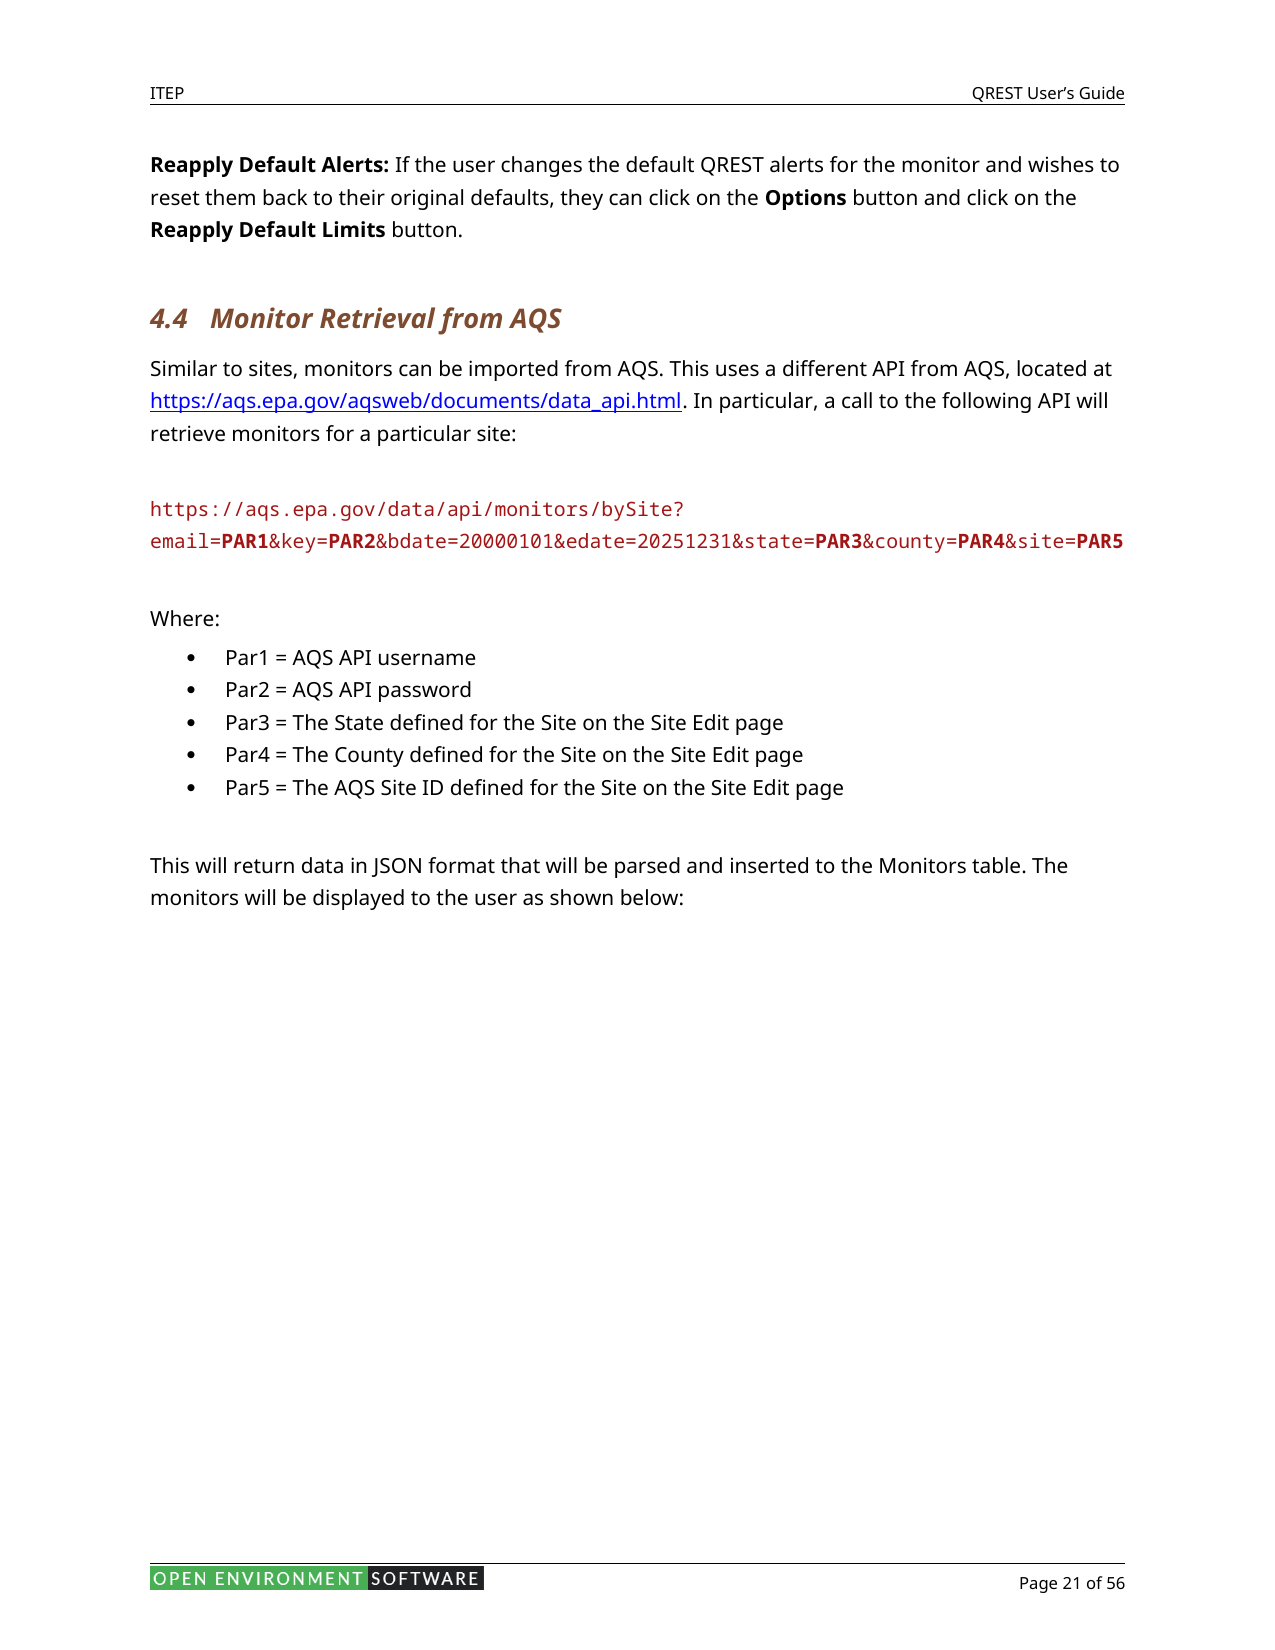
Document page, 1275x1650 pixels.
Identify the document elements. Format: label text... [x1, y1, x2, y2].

list Par5 = The AQS Site ID defined for the Site on the Site Edit page [187, 773, 1125, 802]
subtitle Monitor Retrieval from AQS [150, 299, 1125, 336]
picture [150, 1566, 484, 1590]
text Reapply Default Alerts: If the user changes the default QREST alerts for the monitor and wishes to reset them back to their original defaults, they can click on the Options button and click on the Reapply Default Limits button. [150, 150, 1125, 244]
list Par1 = AQS API username [187, 643, 1125, 671]
list Par3 = The State defined for the Site on the Site Edit page [187, 708, 1125, 736]
text Where: [150, 604, 1125, 632]
list Par2 = AQS API password [187, 675, 1125, 704]
text Similar to sites, monitors can be imported from AQS. This uses a different API from AQS, located at https://aqs.epa.gov/aqsweb/documents/data_api.html. In particular, a call to the following API will retrieve monitors for a particular site: [150, 354, 1125, 448]
text https://aqs.epa.gov/data/api/monitors/bySite?email=PAR1&key=PAR2&bdate=20000101&edate=20251231&state=PAR3&county=PAR4&site=PAR5 [150, 495, 1125, 555]
text This will return data in JSON format that will be parsed and inserted to the Monitors table. The monitors will be displayed to the user as shown below: [150, 851, 1125, 912]
list Par4 = The County defined for the Site on the Site Edit page [187, 741, 1125, 769]
